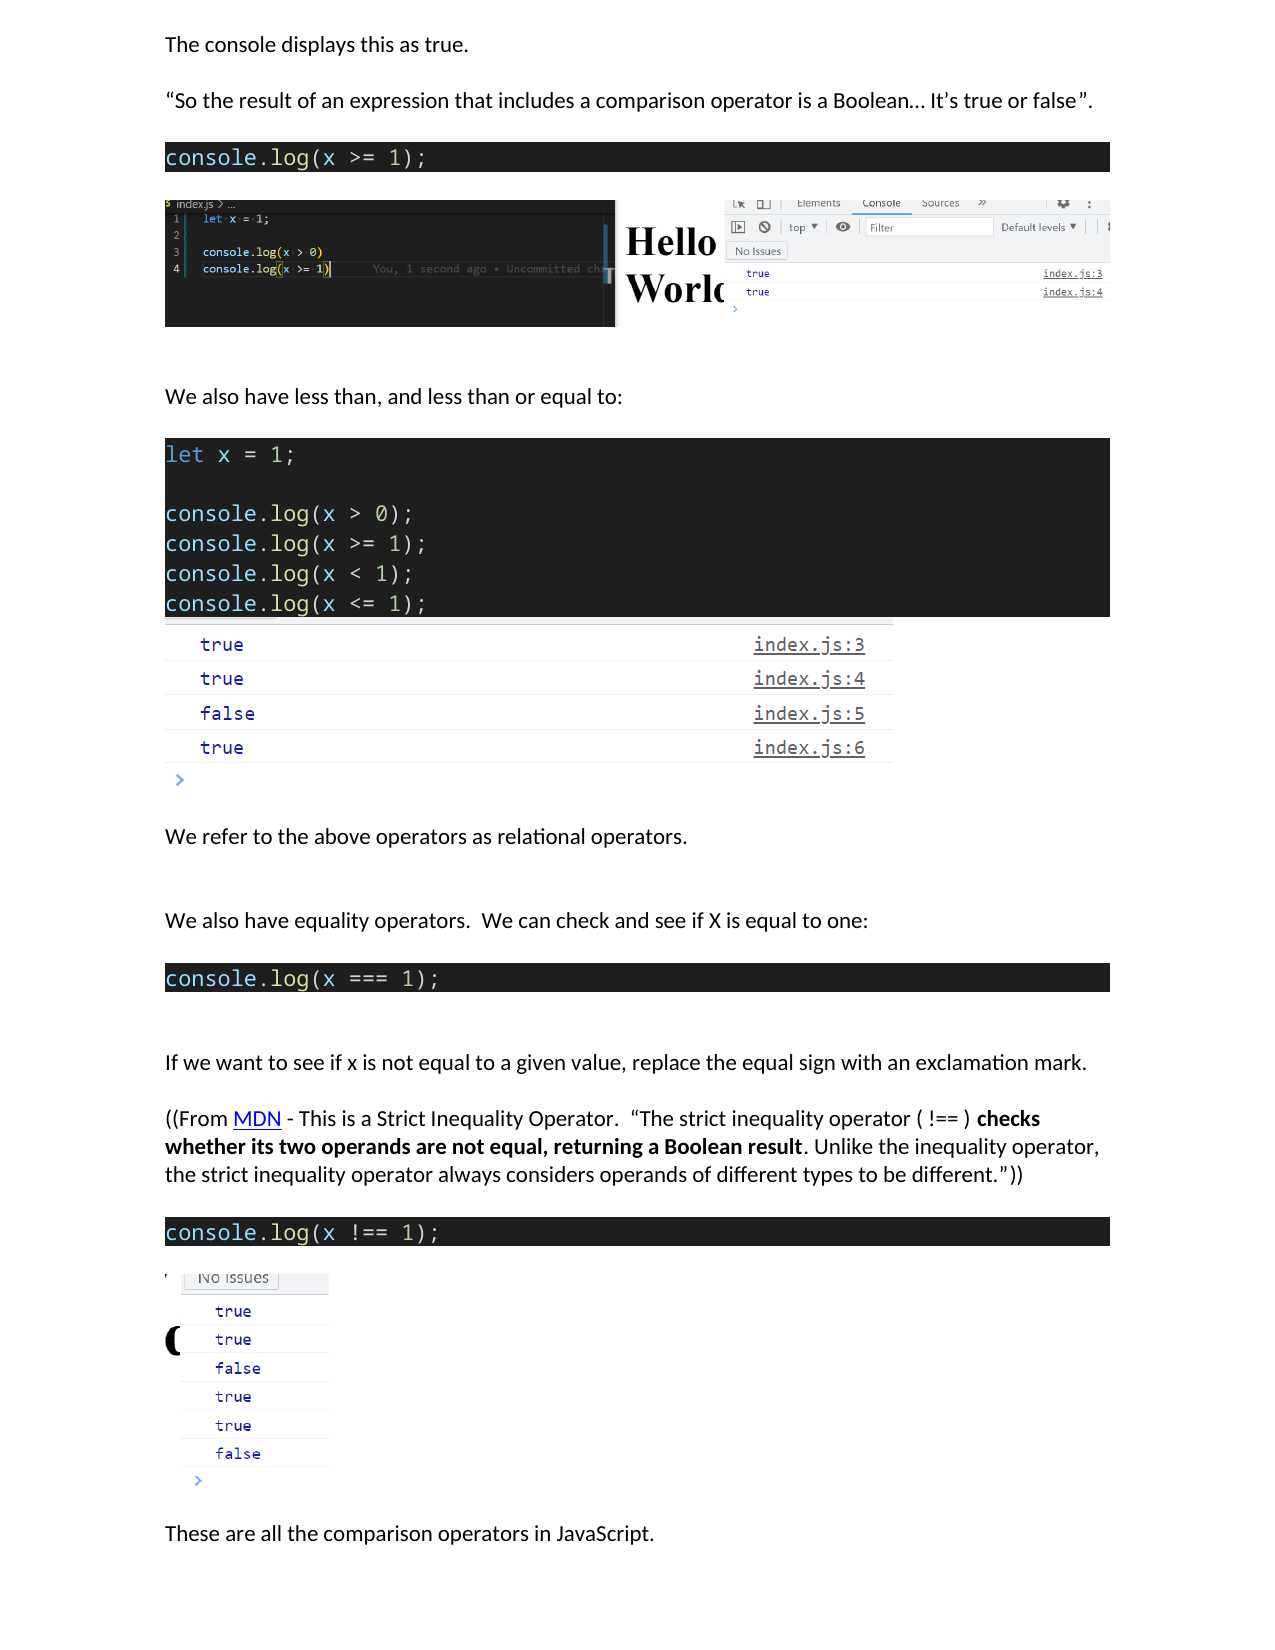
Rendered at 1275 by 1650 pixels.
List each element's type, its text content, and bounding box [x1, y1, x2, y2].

text These are all the comparison operators in JavaScript. [165, 1519, 1110, 1547]
text console.log(x < 1); [165, 558, 1110, 587]
text We refer to the above operators as relational operators. [165, 822, 1110, 851]
text console.log(x === 1); [165, 963, 1110, 992]
picture [165, 200, 1111, 327]
text ((From MDN - This is a Strict Inequality Operator. “The strict inequality operator ( !== ) checks whether its two operands are not equal, returning a Boolean result. Unlike the inequality operator, the strict inequality operator always considers operands of different types to be different.”)) [165, 1104, 1110, 1188]
text console.log(x <= 1); [165, 587, 1110, 617]
text We also have equality operators. We can check and see if X is equal to one: [165, 907, 1110, 934]
picture [165, 1274, 329, 1491]
text We also have less than, and less than or equal to: [165, 382, 1110, 411]
text console.log(x !== 1); [165, 1217, 1110, 1246]
text console.log(x >= 1); [165, 528, 1110, 558]
text “So the result of an expression that includes a comparison operator is a Boolean… It’s true or false”. [165, 86, 1110, 114]
text console.log(x >= 1); [165, 142, 1110, 172]
text The console displays this as true. [165, 30, 1110, 58]
text console.log(x > 0); [165, 498, 1110, 528]
text If we want to see if x is not equal to a given value, replace the equal sign with an exclamation mark. [165, 1048, 1110, 1076]
text let x = 1; [165, 438, 1110, 468]
picture [165, 617, 893, 795]
